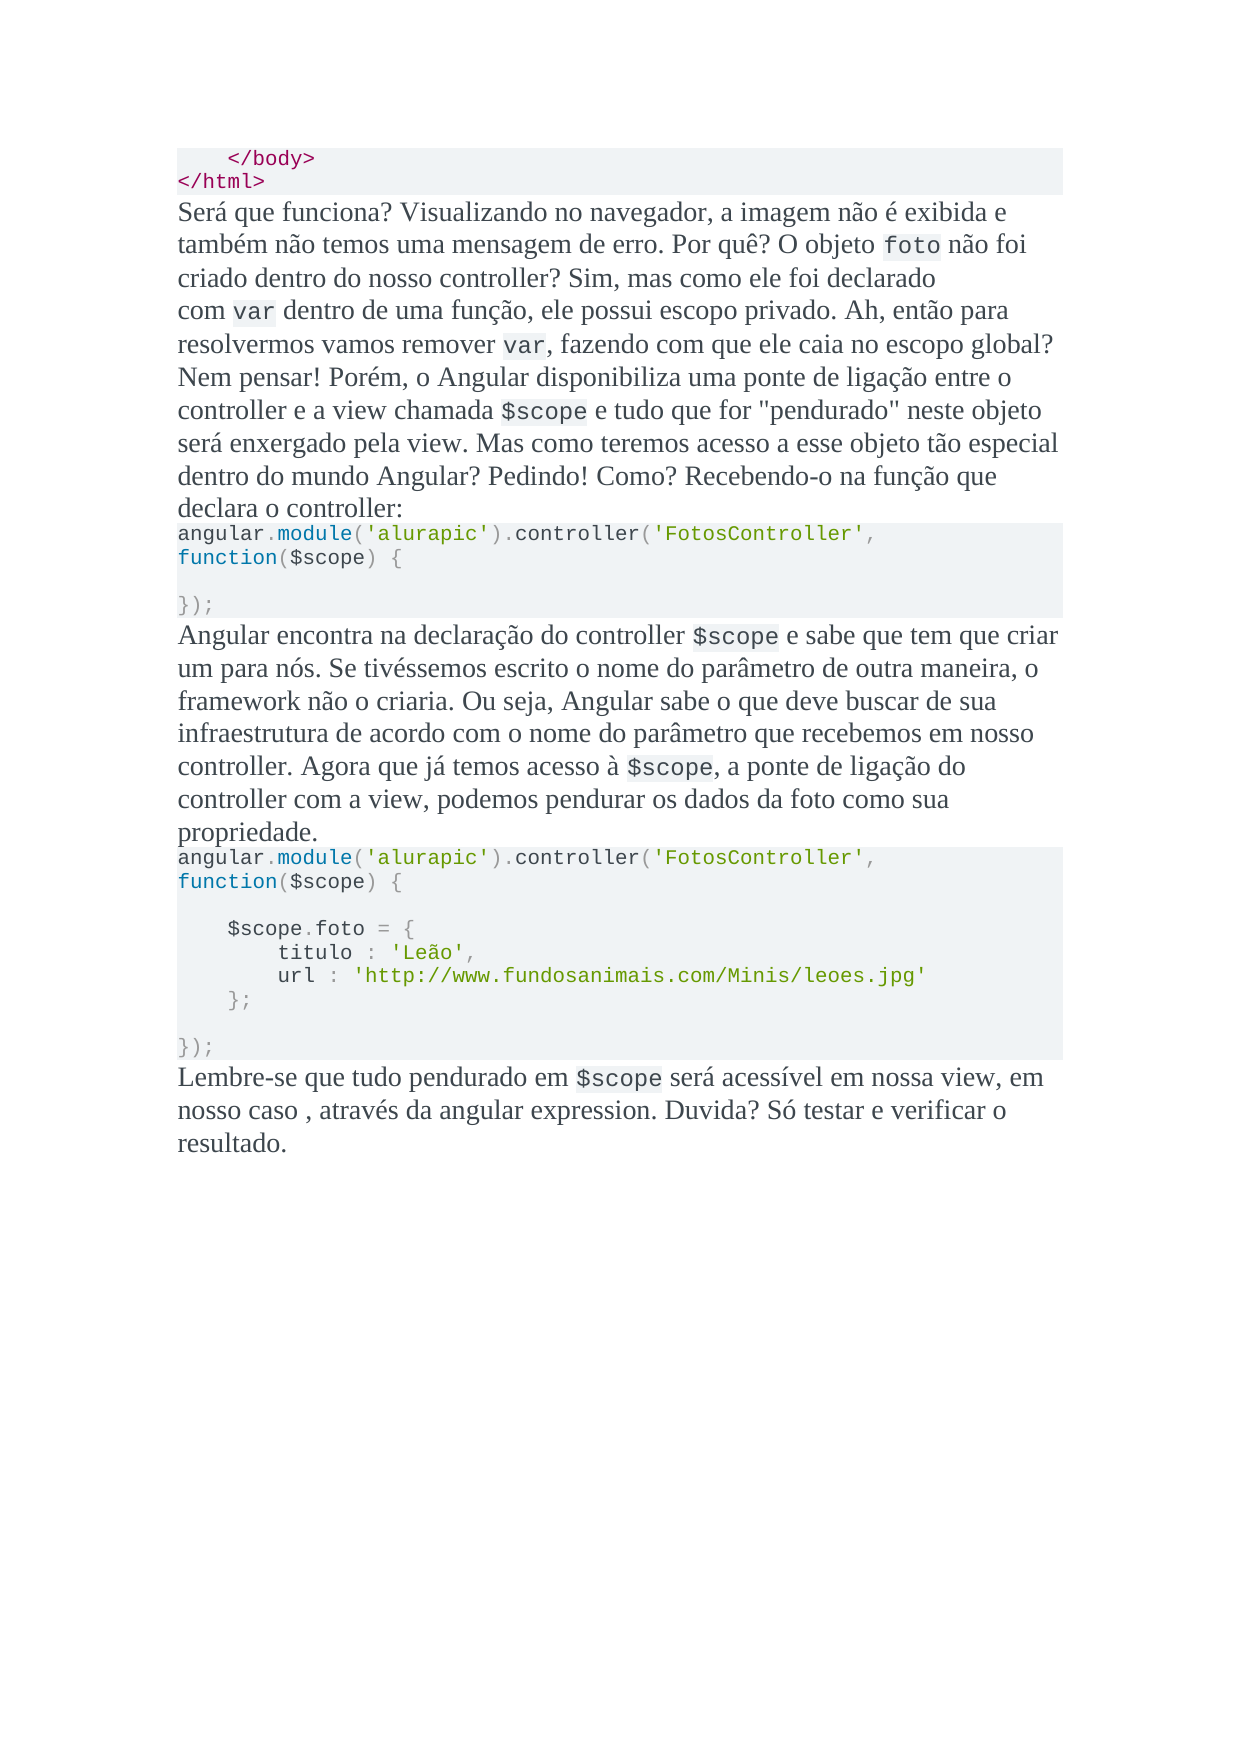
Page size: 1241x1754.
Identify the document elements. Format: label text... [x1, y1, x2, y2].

text }); [177, 1036, 1063, 1060]
text url : 'http://www.fundosanimais.com/Minis/leoes.jpg' [177, 965, 1063, 989]
text </body> [177, 148, 1063, 171]
text </html> [177, 171, 1063, 195]
text }); [177, 594, 1063, 618]
text Lembre-se que tudo pendurado em $scope será acessível em nossa view, em nosso caso , através da angular expression. Duvida? Só testar e verificar o resultado. [177, 1060, 1063, 1158]
text angular.module('alurapic').controller('FotosController', function($scope) { [177, 523, 1063, 571]
text Angular encontra na declaração do controller $scope e sabe que tem que criar um para nós. Se tivéssemos escrito o nome do parâmetro de outra maneira, o framework não o criaria. Ou seja, Angular sabe o que deve buscar de sua infraestrutura de acordo com o nome do parâmetro que recebemos em nosso controller. Agora que já temos acesso à $scope, a ponte de ligação do controller com a view, podemos pendurar os dados da foto como sua propriedade. [177, 618, 1063, 847]
text angular.module('alurapic').controller('FotosController', function($scope) { [177, 847, 1063, 894]
text titulo : 'Leão', [177, 942, 1063, 965]
text }; [177, 989, 1063, 1013]
text $scope.foto = { [177, 918, 1063, 942]
text Será que funciona? Visualizando no navegador, a imagem não é exibida e também não temos uma mensagem de erro. Por quê? O objeto foto não foi criado dentro do nosso controller? Sim, mas como ele foi declarado com var dentro de uma função, ele possui escopo privado. Ah, então para resolvermos vamos remover var, fazendo com que ele caia no escopo global? Nem pensar! Porém, o Angular disponibiliza uma ponte de ligação entre o controller e a view chamada $scope e tudo que for "pendurado" neste objeto será enxergado pela view. Mas como teremos acesso a esse objeto tão especial dentro do mundo Angular? Pedindo! Como? Recebendo-o na função que declara o controller: [177, 195, 1063, 523]
